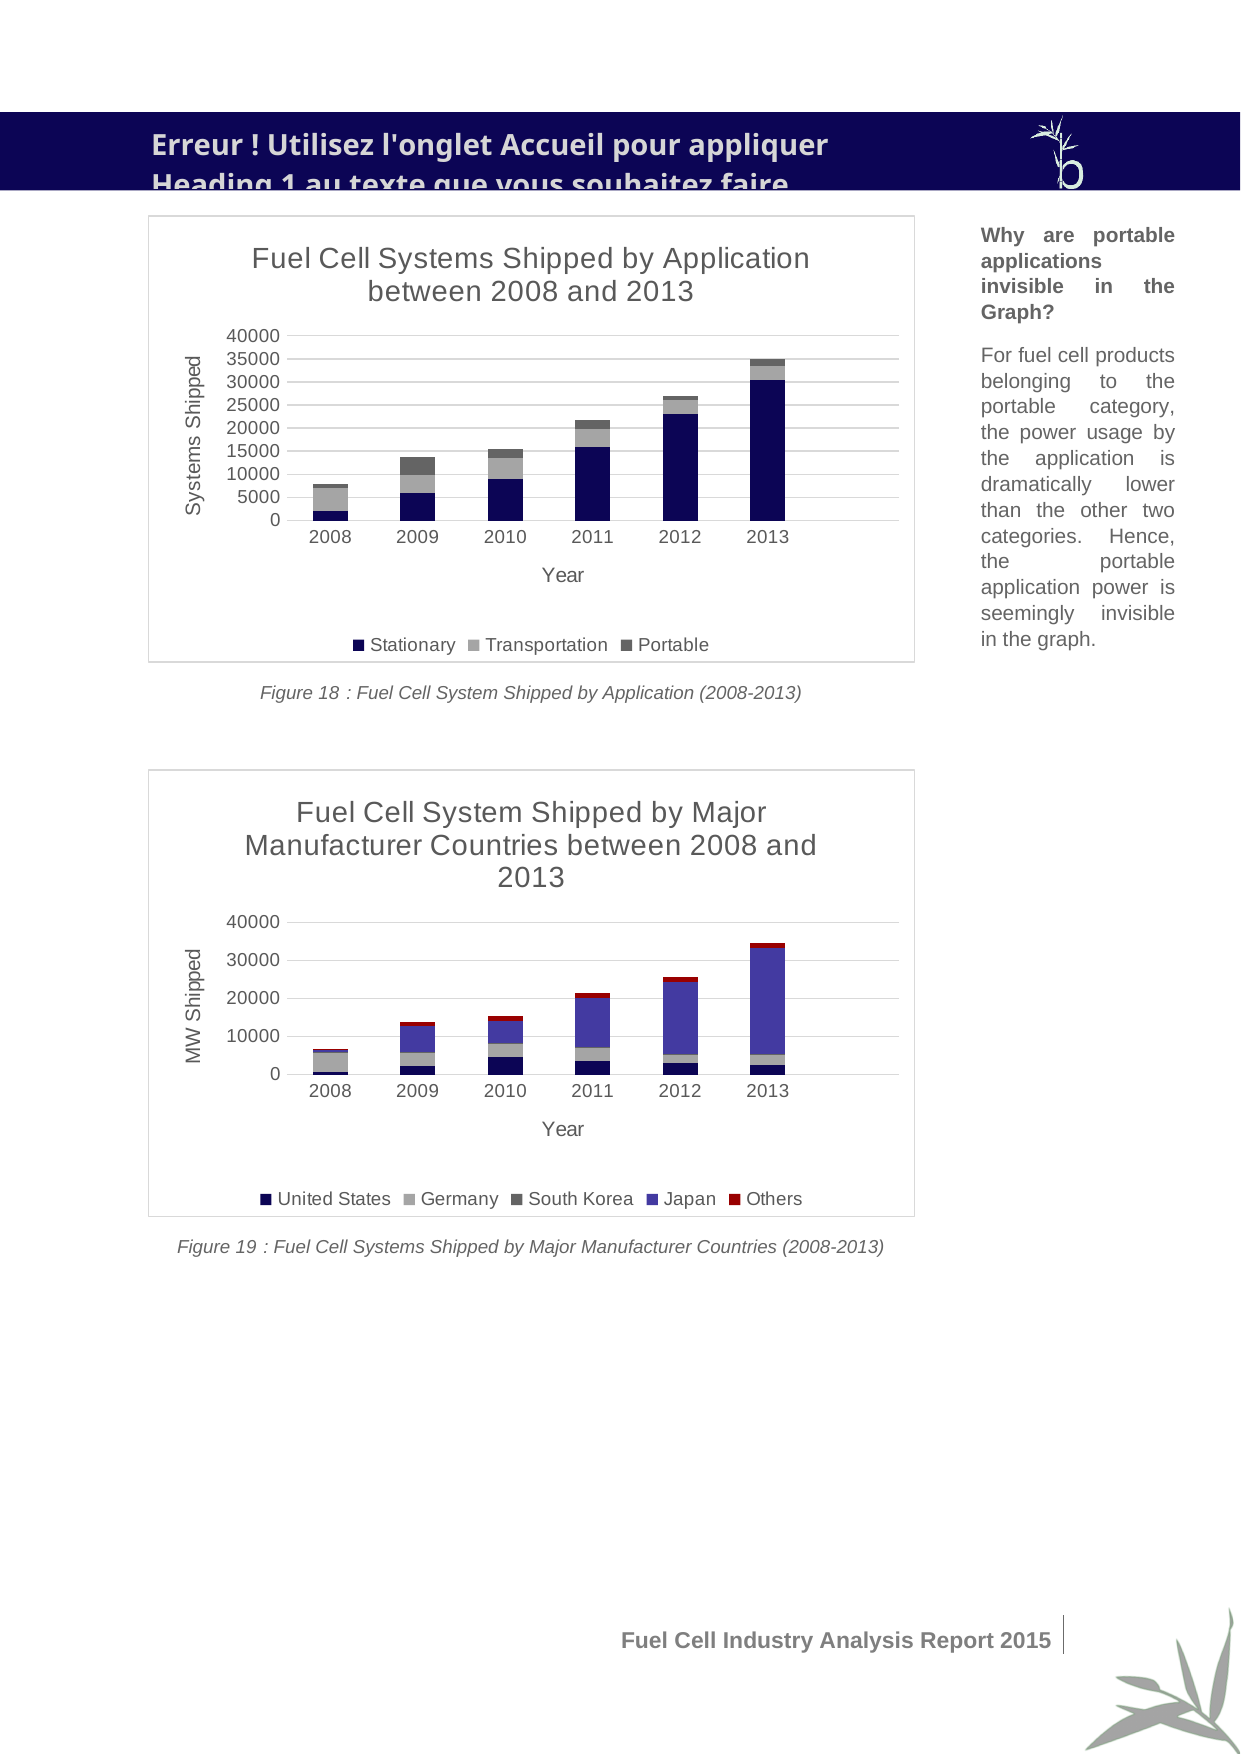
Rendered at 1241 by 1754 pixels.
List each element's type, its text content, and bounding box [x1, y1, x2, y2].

text Figure 18 : Fuel Cell System Shipped by Application (2008-2013) [148, 682, 915, 703]
picture [1068, 1607, 1241, 1754]
text Figure 19 : Fuel Cell Systems Shipped by Major Manufacturer Countries (2008-2013) [148, 1236, 915, 1257]
